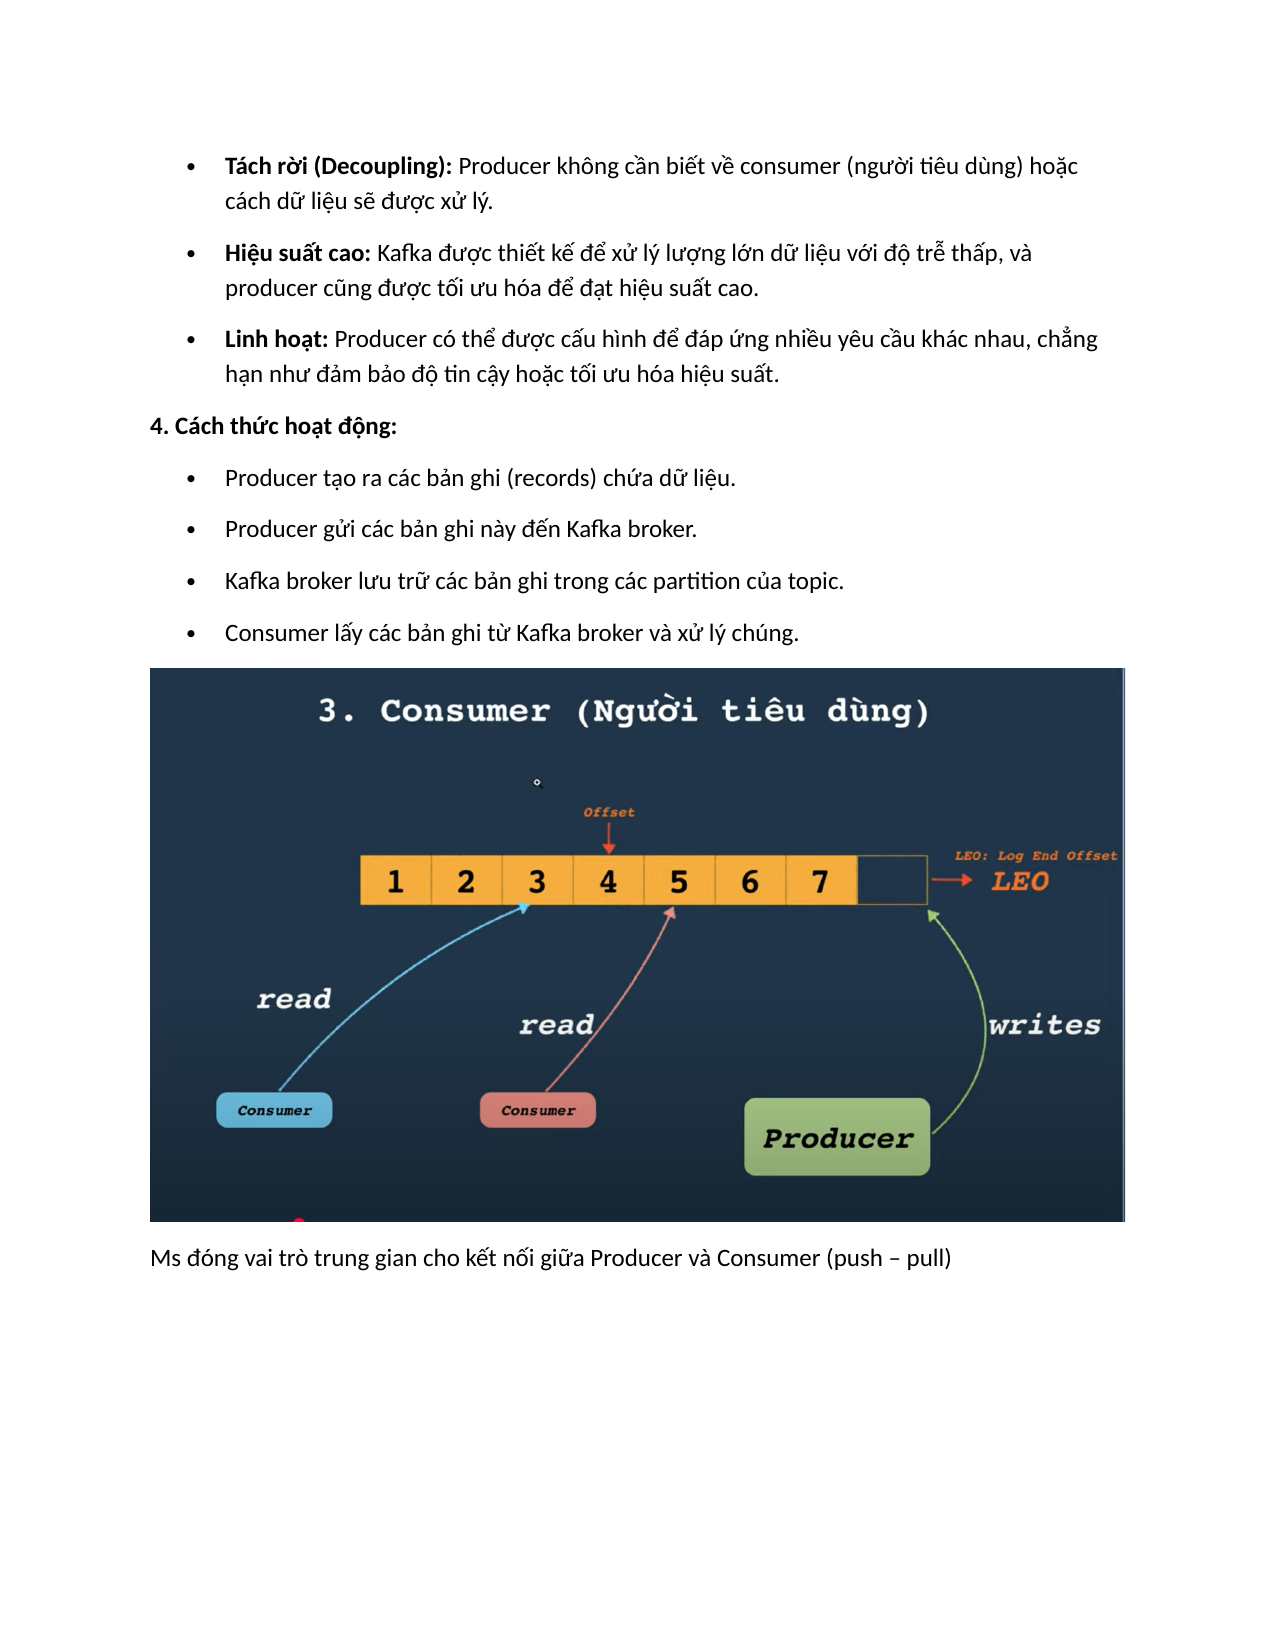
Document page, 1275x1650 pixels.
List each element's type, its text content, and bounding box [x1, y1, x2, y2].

list Producer gửi các bản ghi này đến Kafka broker. [187, 513, 1125, 544]
text 4. Cách thức hoạt động: [150, 410, 1125, 441]
list Consumer lấy các bản ghi từ Kafka broker và xử lý chúng. [187, 617, 1125, 647]
picture [150, 668, 1125, 1222]
list Producer tạo ra các bản ghi (records) chứa dữ liệu. [187, 462, 1125, 492]
list Hiệu suất cao: Kafka được thiết kế để xử lý lượng lớn dữ liệu với độ trễ thấp, và producer cũng được tối ưu hóa để đạt hiệu suất cao. [187, 237, 1125, 302]
list Linh hoạt: Producer có thể được cấu hình để đáp ứng nhiều yêu cầu khác nhau, chẳng hạn như đảm bảo độ tin cậy hoặc tối ưu hóa hiệu suất. [187, 323, 1125, 389]
list Kafka broker lưu trữ các bản ghi trong các partition của topic. [187, 565, 1125, 596]
list Tách rời (Decoupling): Producer không cần biết về consumer (người tiêu dùng) hoặc cách dữ liệu sẽ được xử lý. [187, 150, 1125, 216]
text Ms đóng vai trò trung gian cho kết nối giữa Producer và Consumer (push – pull) [150, 1242, 1125, 1273]
